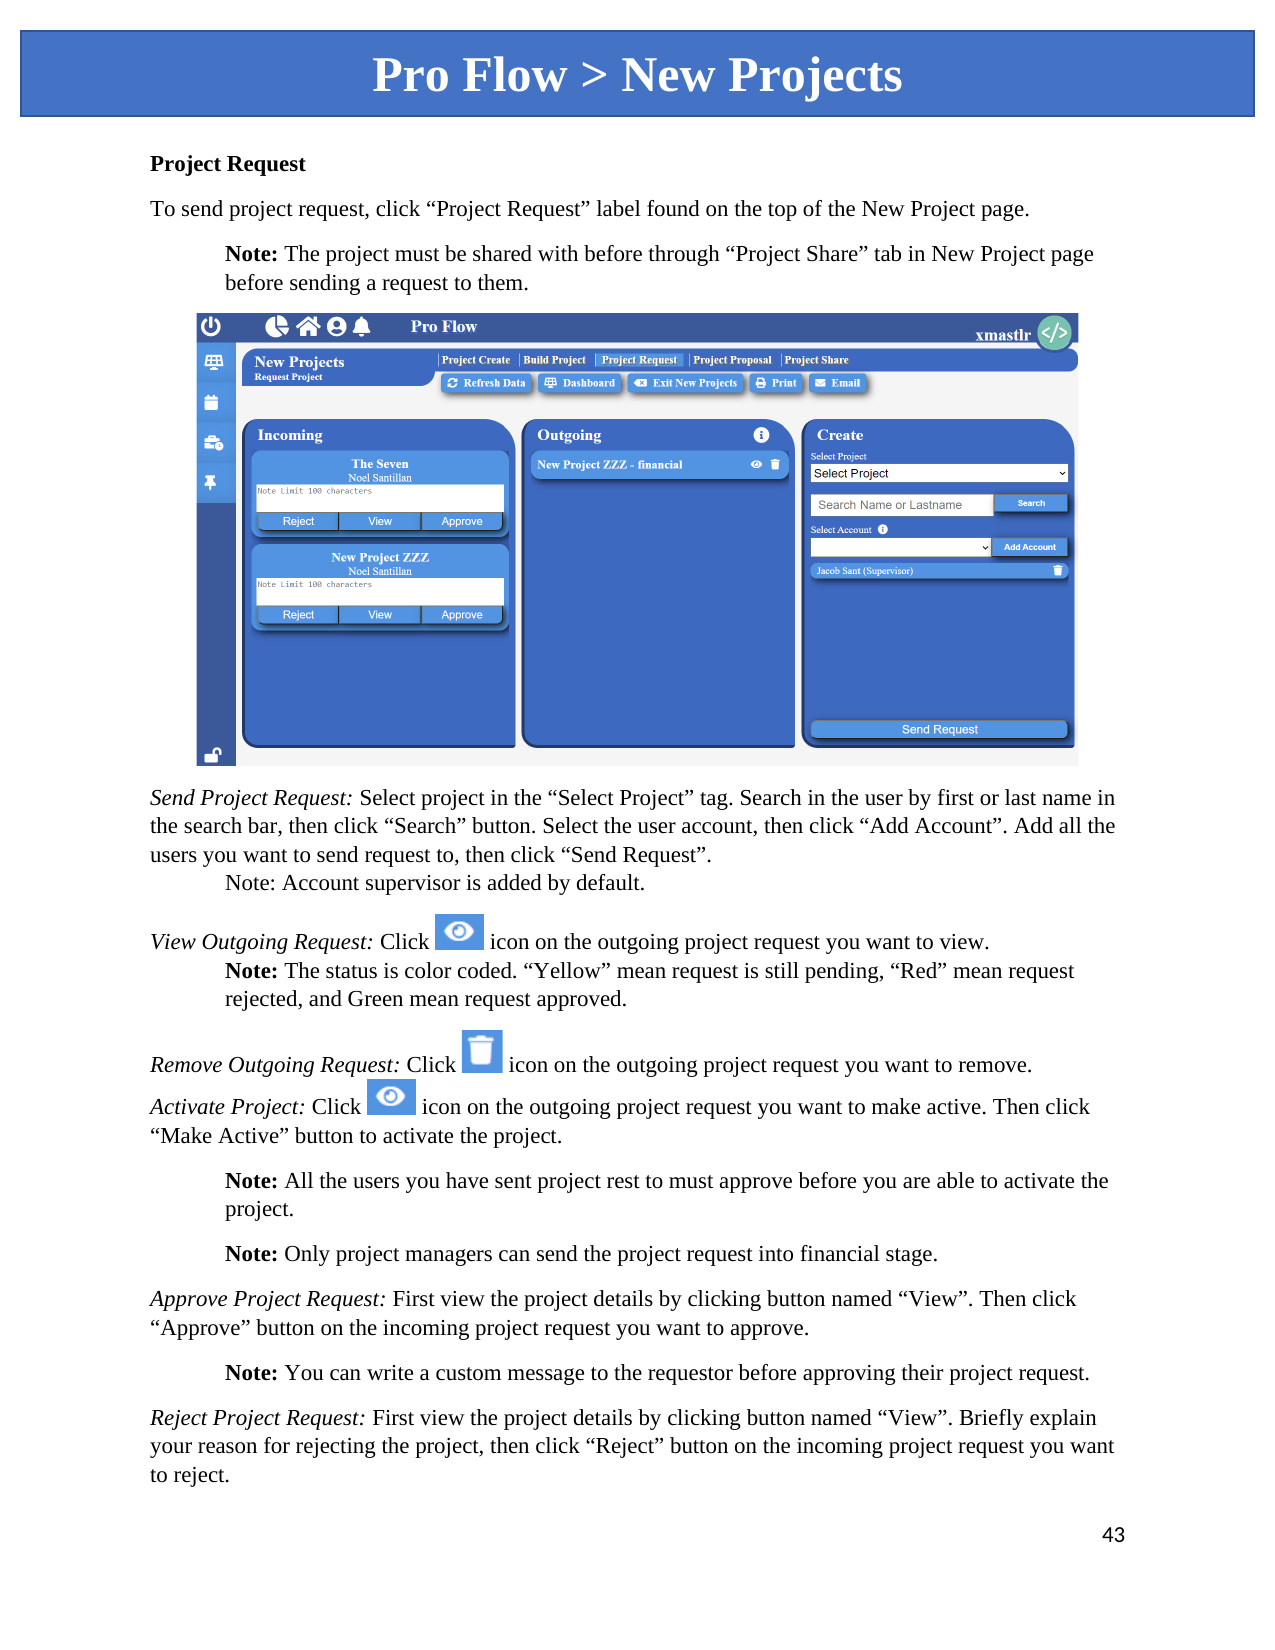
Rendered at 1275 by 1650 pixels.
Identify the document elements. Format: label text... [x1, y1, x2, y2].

text Send Project Request: Select project in the “Select Project” tag. Search in the user by first or last name in the search bar, then click “Search” button. Select the user account, then click “Add Account”. Add all the users you want to send request to, then click “Send Request”. [150, 784, 1125, 867]
picture [196, 313, 1079, 766]
text Note: You can write a custom message to the requestor before approving their project request. [225, 1359, 1125, 1385]
text Note: Account supervisor is added by default. [150, 869, 1125, 896]
text Note: The project must be shared with before through “Project Share” tab in New Project page before sending a request to them. [225, 240, 1125, 295]
text Note: Only project managers can send the project request into financial stage. [225, 1240, 1125, 1267]
text Reject Project Request: First view the project details by clicking button named “View”. Briefly explain your reason for rejecting the project, then click “Reject” button on the incoming project request you want to reject. [150, 1404, 1125, 1487]
text Activate Project: Click icon on the outgoing project request you want to make active. Then click “Make Active” button to activate the project. [150, 1079, 1125, 1148]
text Note: All the users you have sent project rest to must approve before you are able to activate the project. [225, 1167, 1125, 1222]
picture [367, 1079, 416, 1115]
text Remove Outgoing Request: Click icon on the outgoing project request you want to remove. [150, 1030, 1125, 1077]
picture [461, 1030, 503, 1073]
picture [435, 914, 484, 950]
text Note: The status is color coded. “Yellow” mean request is still pending, “Red” mean request rejected, and Green mean request approved. [225, 957, 1125, 1011]
text View Outgoing Request: Click icon on the outgoing project request you want to view. [150, 914, 1125, 954]
text Approve Project Request: First view the project details by clicking button named “View”. Then click “Approve” button on the incoming project request you want to approve. [150, 1286, 1125, 1340]
text Project Request [150, 150, 1125, 176]
text To send project request, click “Project Request” label found on the top of the New Project page. [150, 195, 1125, 221]
